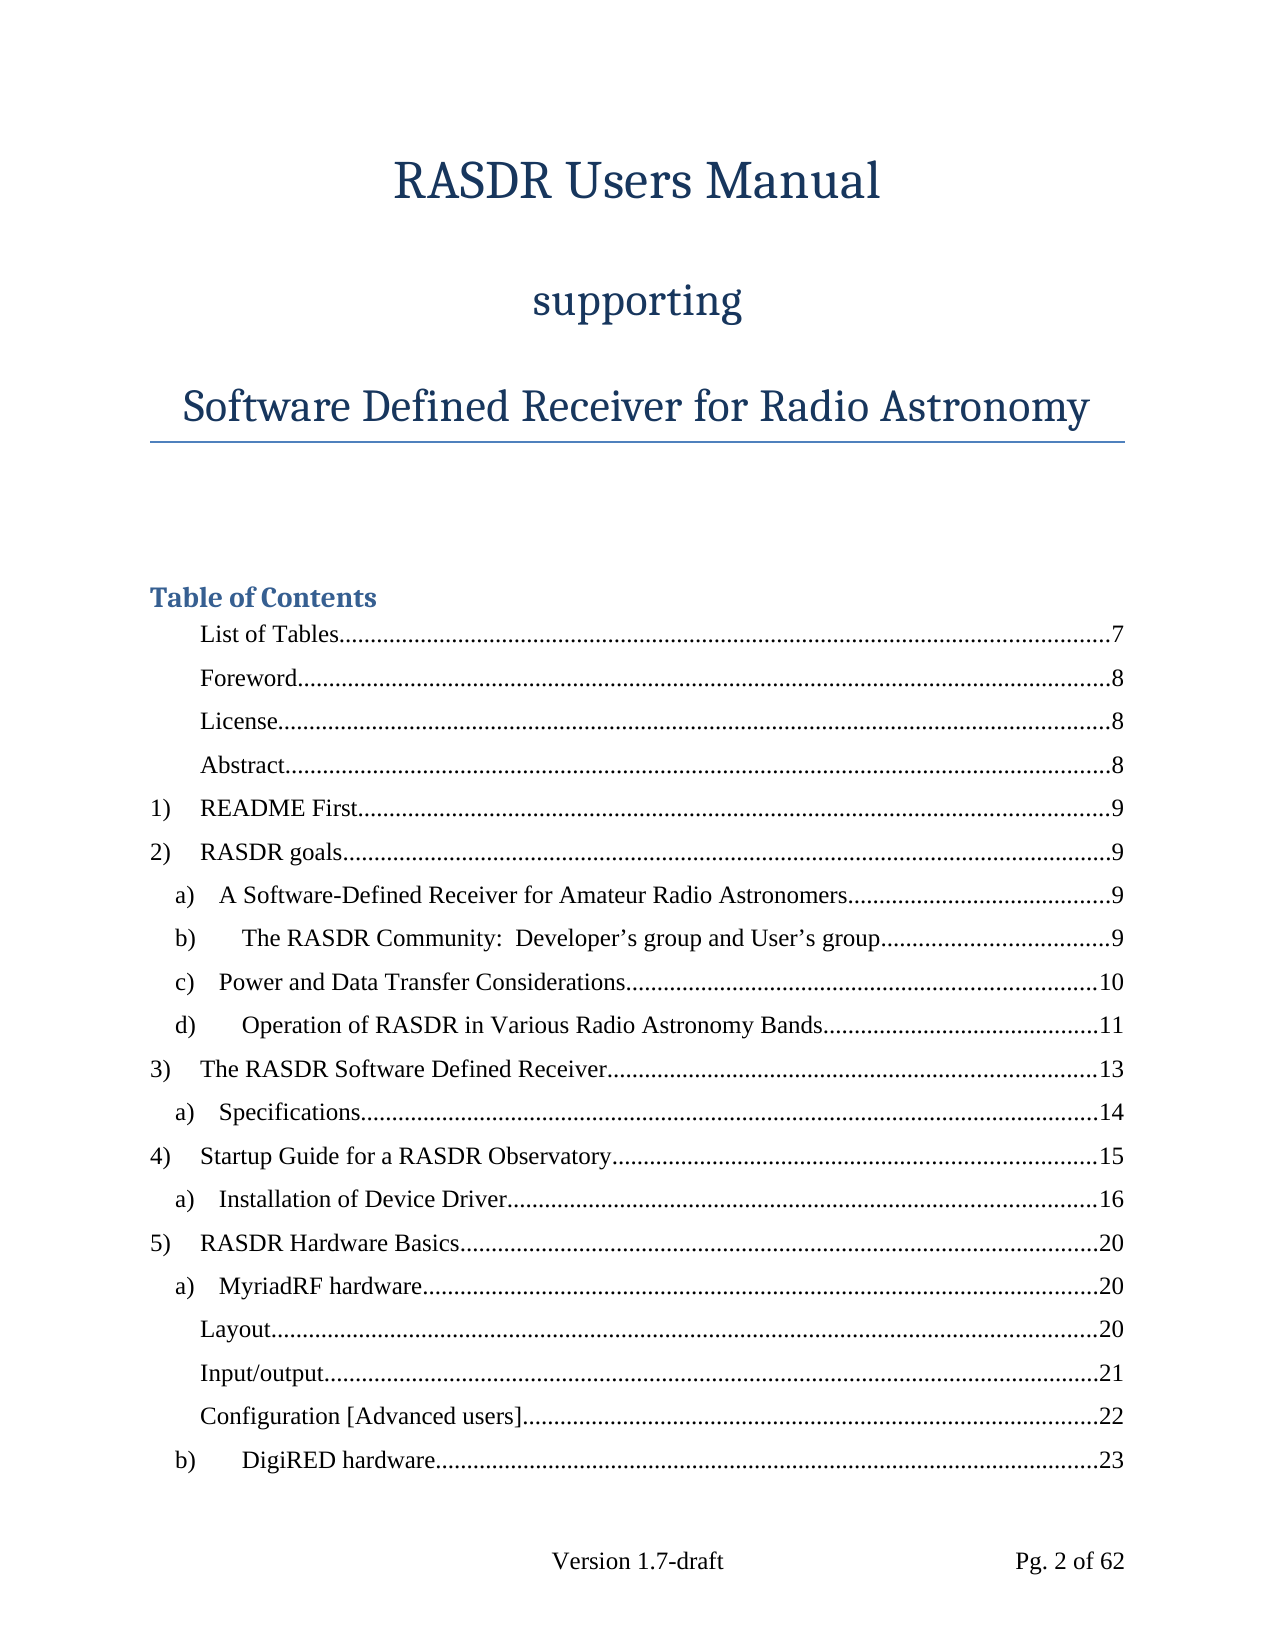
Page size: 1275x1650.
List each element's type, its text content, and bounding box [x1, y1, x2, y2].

title supporting [150, 274, 1125, 327]
title RASDR Users Manual [150, 150, 1125, 212]
title Software Defined Receiver for Radio Astronomy [150, 380, 1125, 441]
